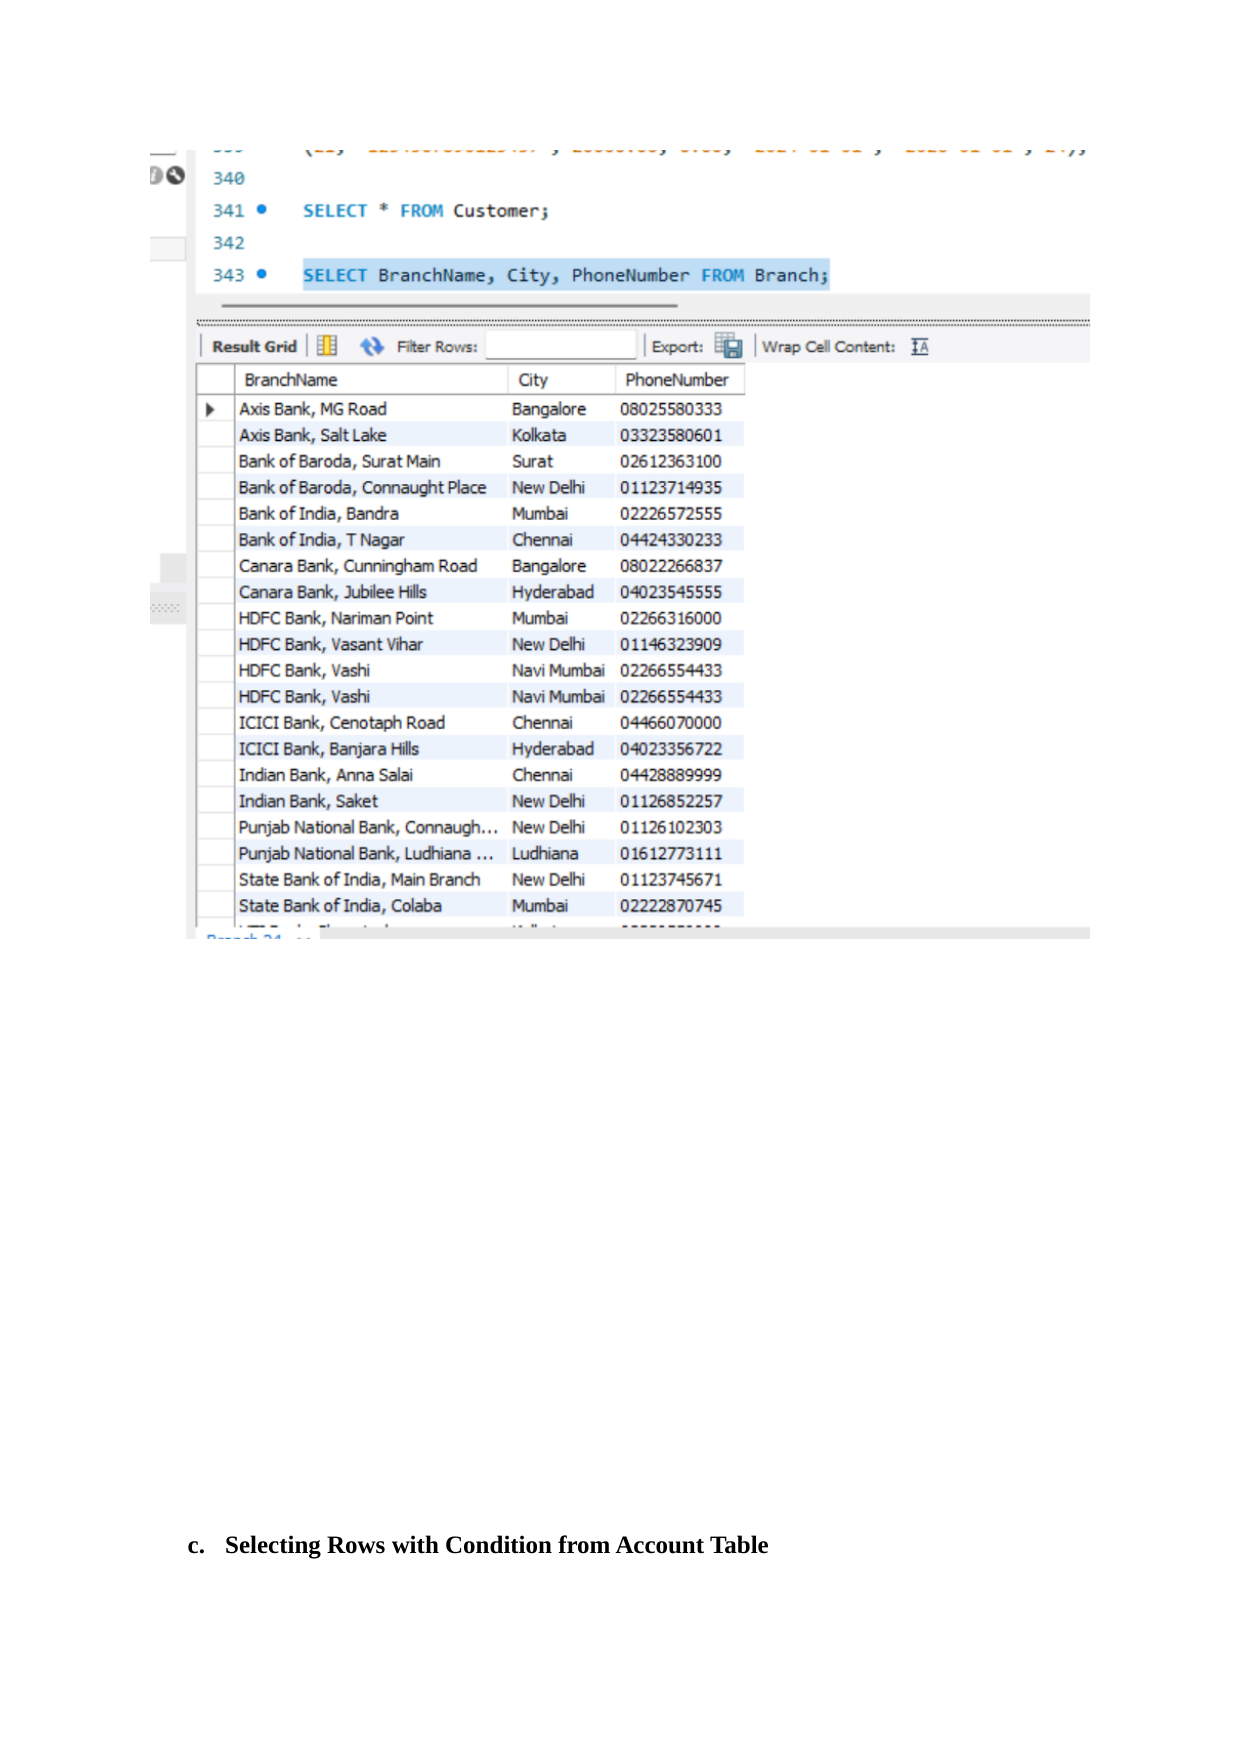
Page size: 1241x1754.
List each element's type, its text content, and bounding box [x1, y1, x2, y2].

picture [150, 150, 1091, 939]
list Selecting Rows with Condition from Account Table [187, 1530, 1090, 1559]
